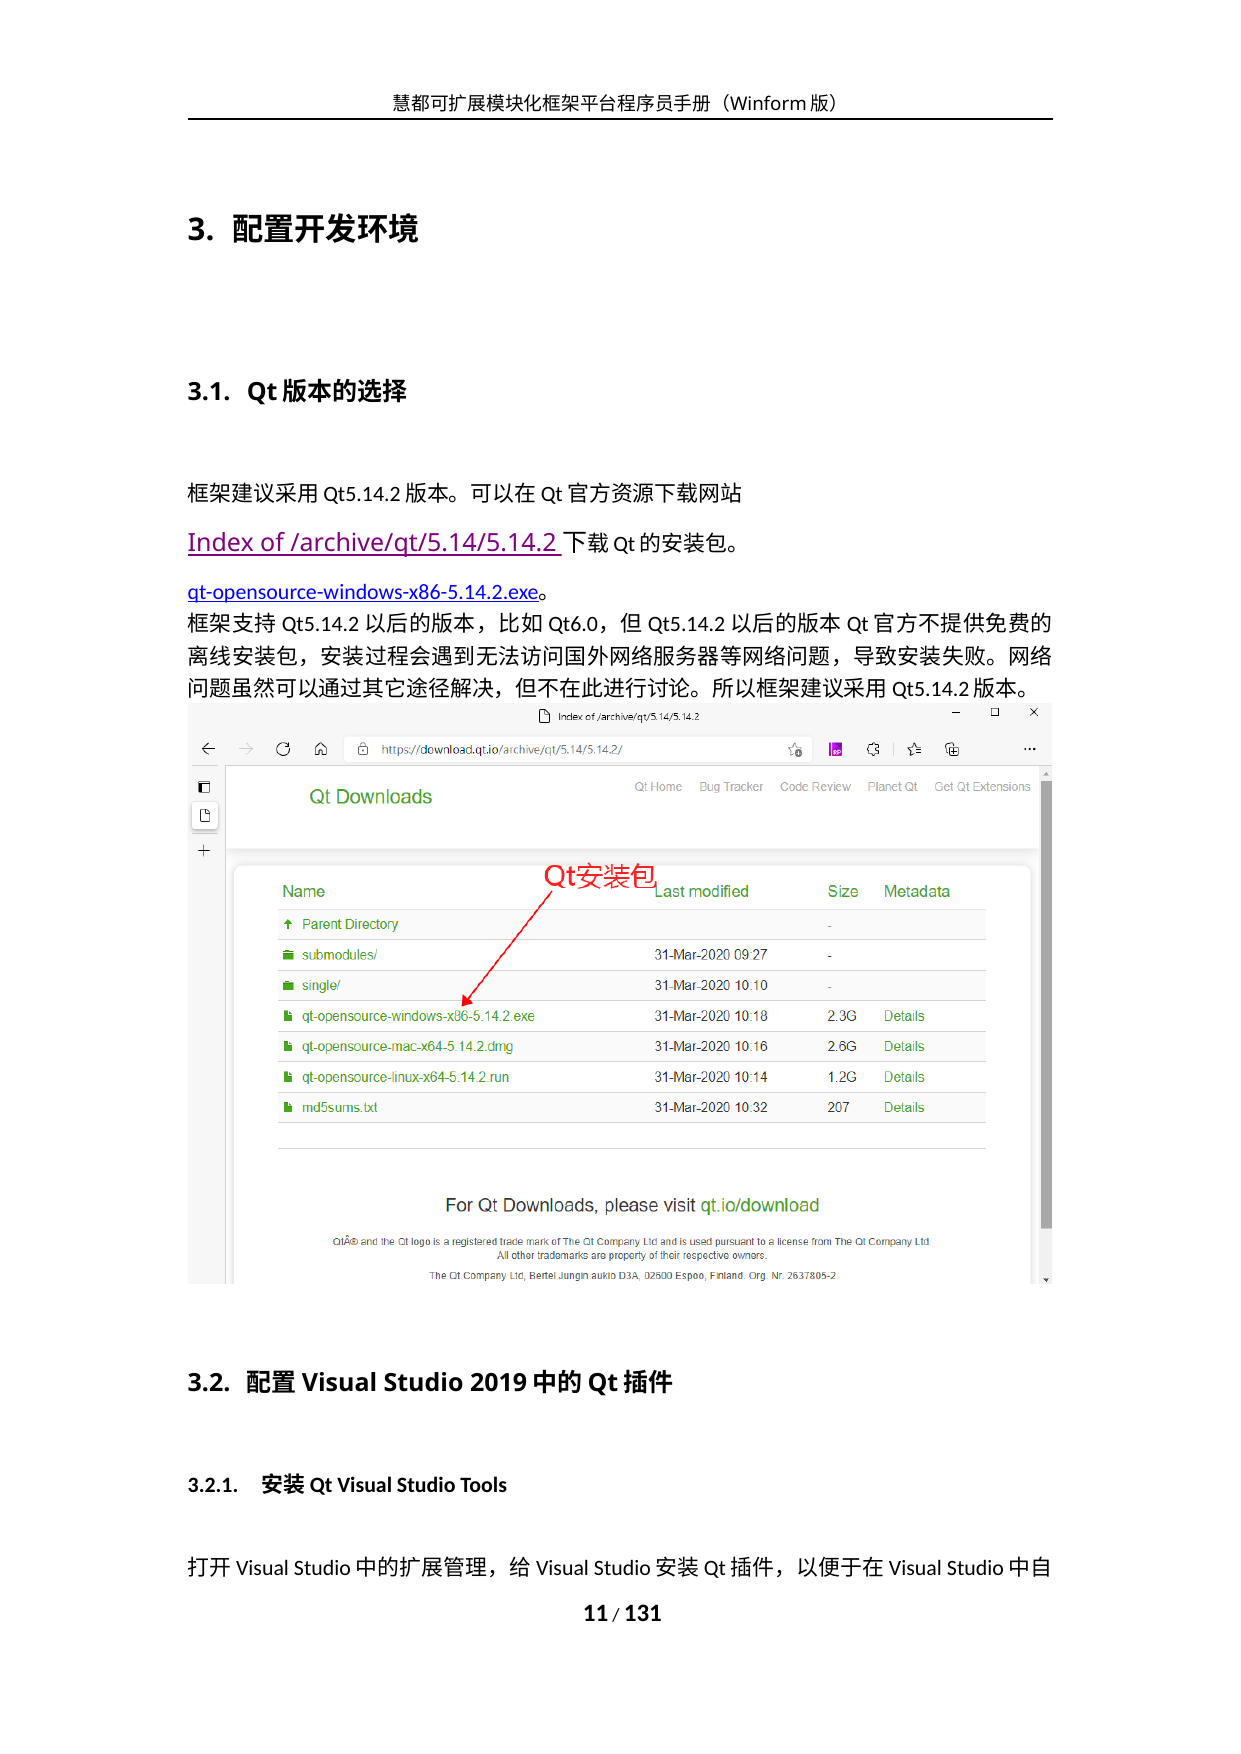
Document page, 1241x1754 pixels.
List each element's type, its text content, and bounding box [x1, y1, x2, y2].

subtitle 配置Visual Studio 2019中的Qt插件 [187, 1348, 1053, 1413]
text qt-opensource-windows-x86-5.14.2.exe。 [187, 573, 1053, 606]
picture [187, 703, 1053, 1284]
text 框架支持Qt5.14.2以后的版本，比如Qt6.0，但Qt5.14.2以后的版本Qt官方不提供免费的离线安装包，安装过程会遇到无法访问国外网络服务器等网络问题，导致安装失败。网络问题虽然可以通过其它途径解决，但不在此进行讨论。所以框架建议采用Qt5.14.2版本。 [187, 606, 1053, 703]
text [187, 1549, 1053, 1582]
subtitle 安装Qt Visual Studio Tools [187, 1466, 1053, 1499]
text Index of /archive/qt/5.14/5.14.2下载Qt的安装包。 [187, 508, 1053, 573]
subtitle 配置开发环境 [187, 194, 1053, 259]
subtitle Qt版本的选择 [187, 357, 1053, 422]
text 框架建议采用Qt5.14.2版本。可以在Qt官方资源下载网站 [187, 476, 1053, 508]
